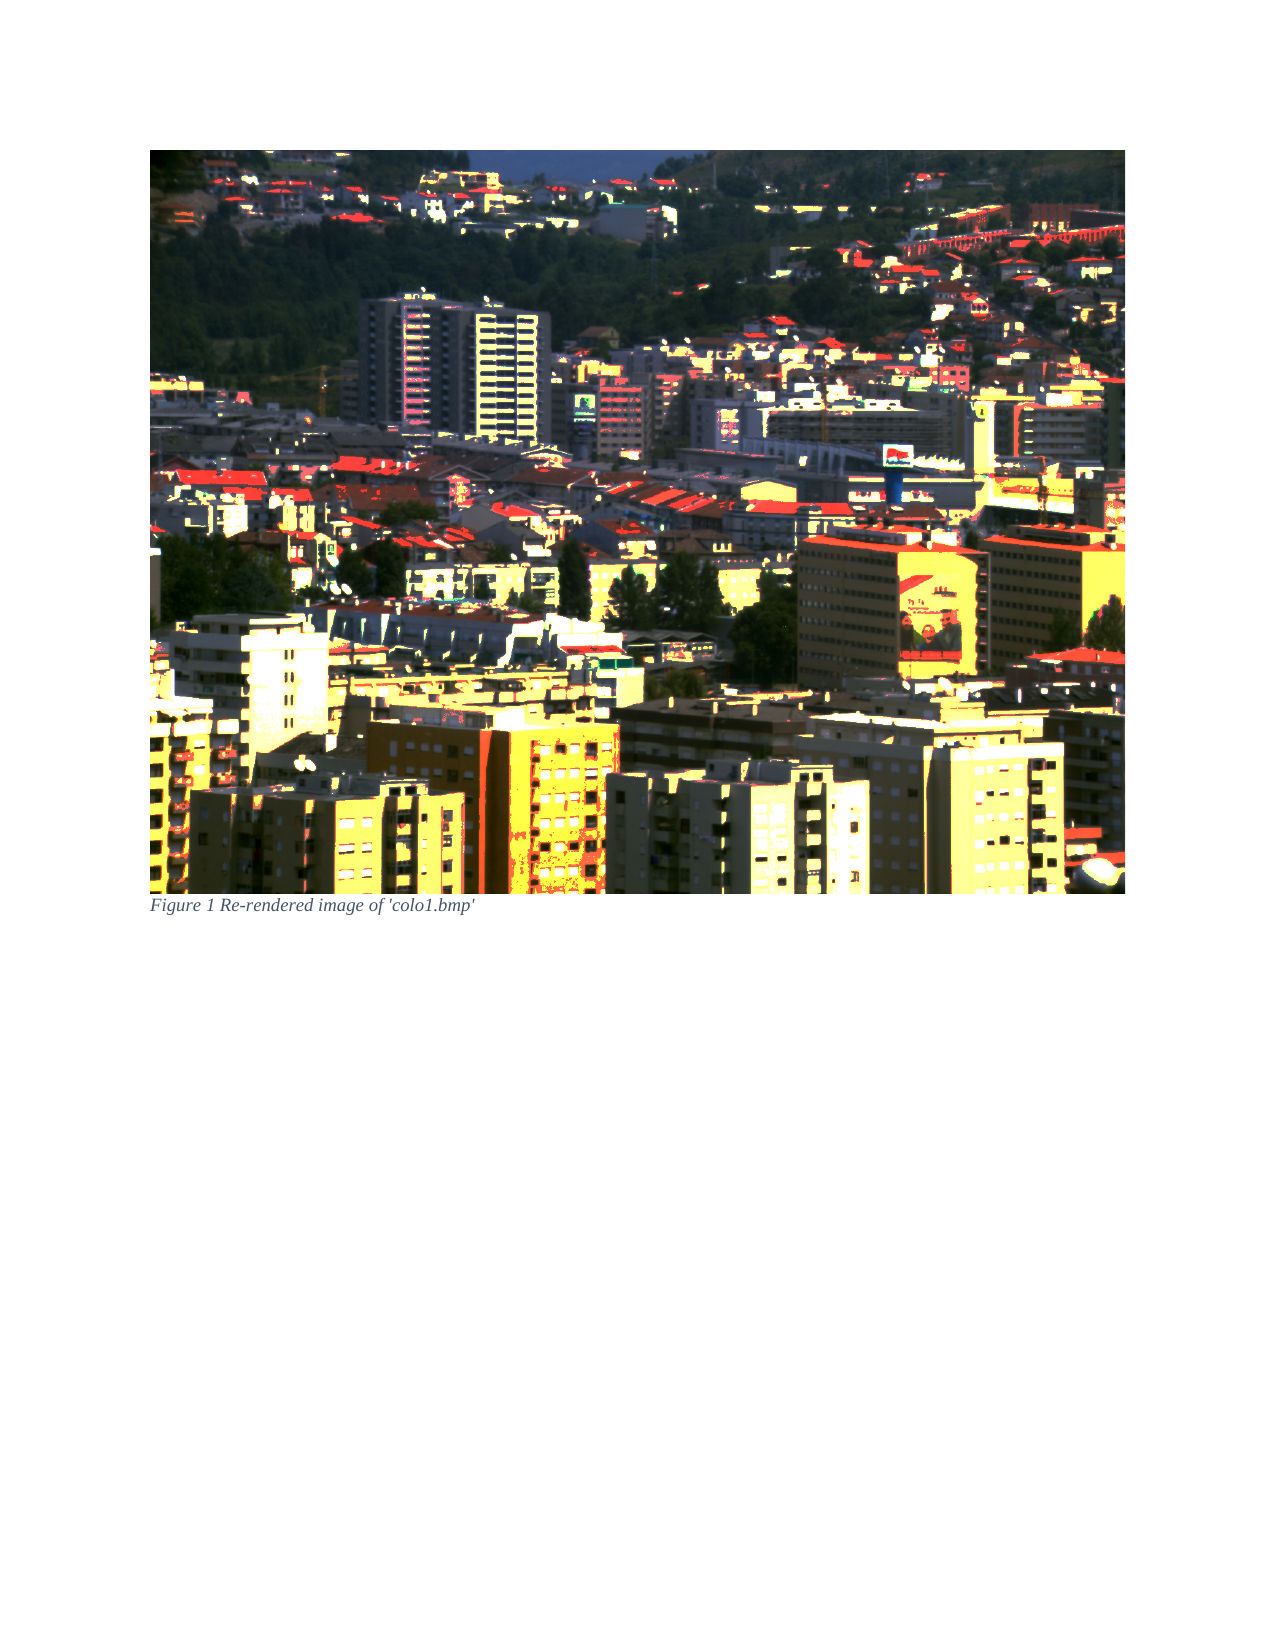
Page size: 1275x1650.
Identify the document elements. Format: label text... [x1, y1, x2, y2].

text Figure 1 Re-rendered image of 'colo1.bmp' [150, 894, 1125, 916]
picture [150, 150, 1125, 894]
